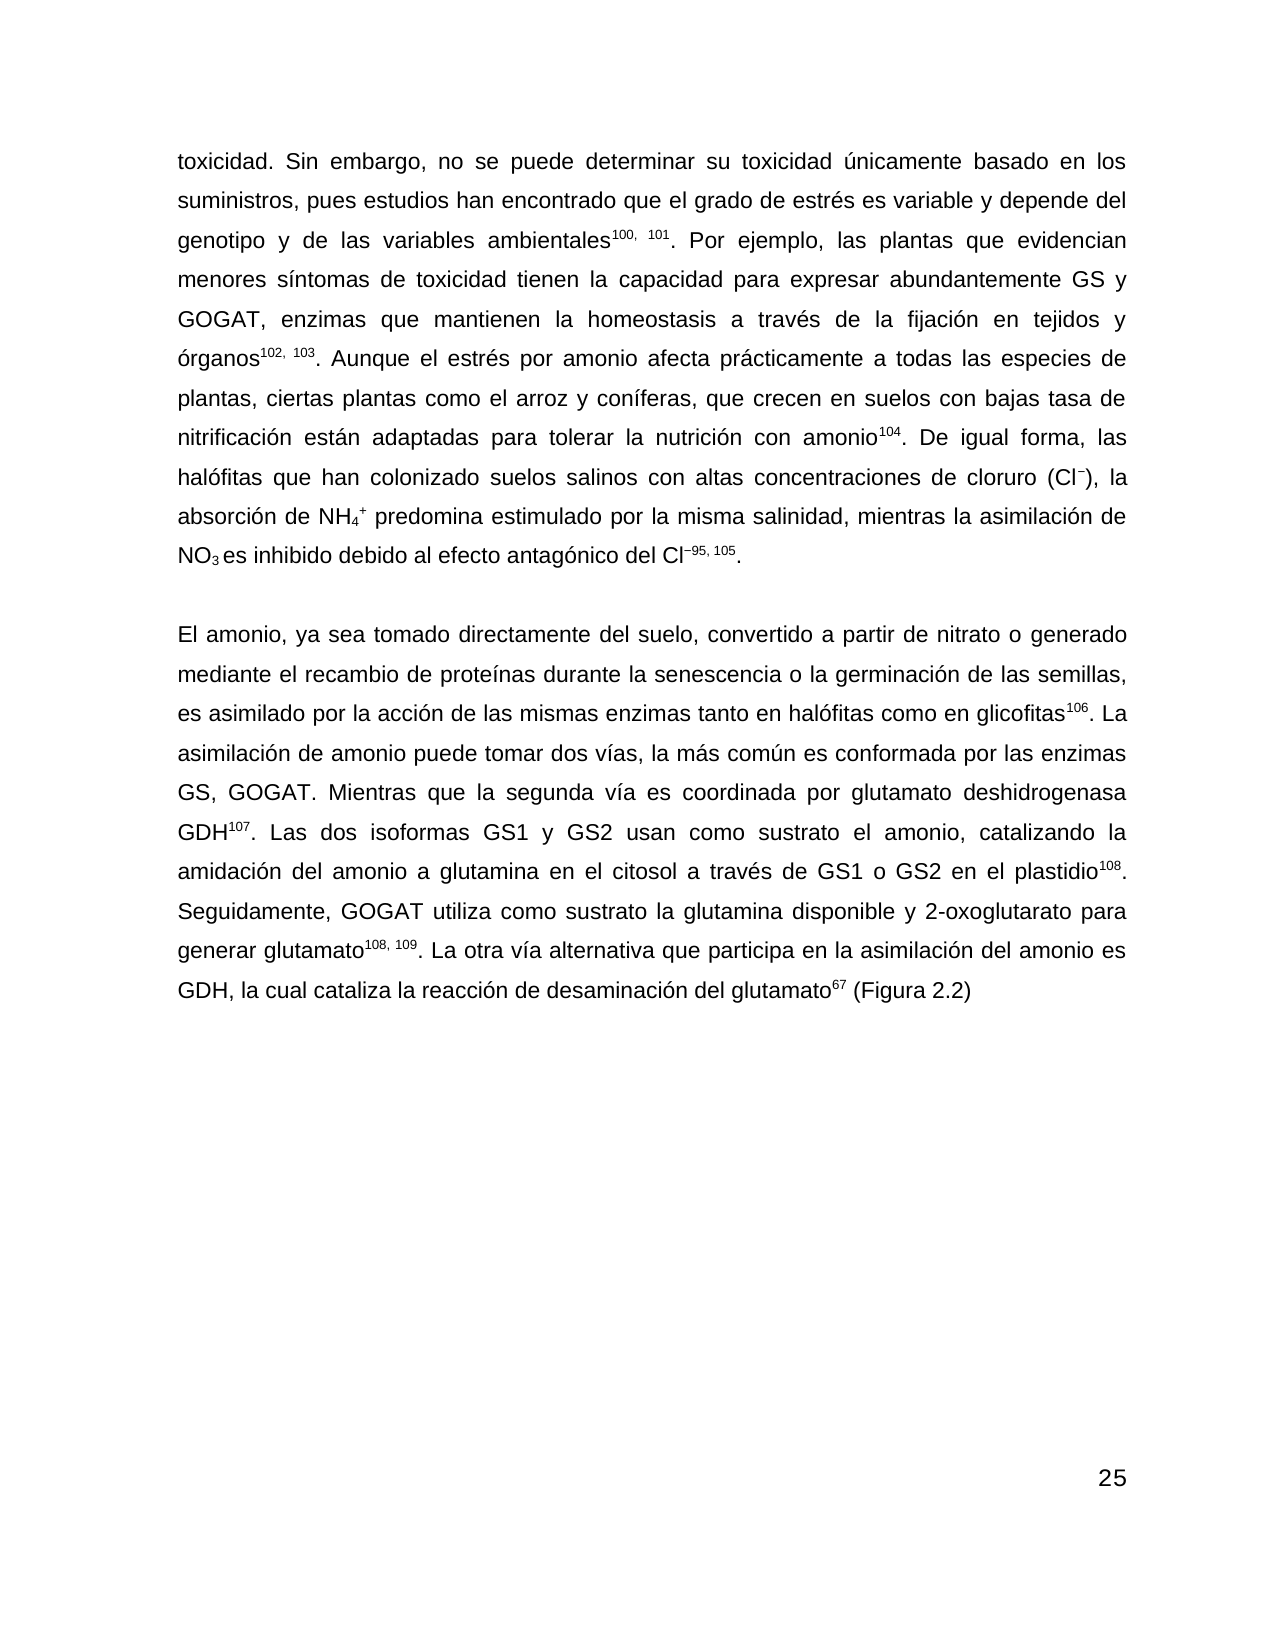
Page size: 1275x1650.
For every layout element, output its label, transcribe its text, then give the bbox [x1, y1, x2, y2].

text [177, 148, 1127, 569]
text El amonio, ya sea tomado directamente del suelo, convertido a partir de nitrato o generado mediante el recambio de proteínas durante la senescencia o la germinación de las semillas, es asimilado por la acción de las mismas enzimas tanto en halófitas como en glicofitas106. La asimilación de amonio puede tomar dos vías, la más común es conformada por las enzimas GS, GOGAT. Mientras que la segunda vía es coordinada por glutamato deshidrogenasa GDH107. Las dos isoformas GS1 y GS2 usan como sustrato el amonio, catalizando la amidación del amonio a glutamina en el citosol a través de GS1 o GS2 en el plastidio108. Seguidamente, GOGAT utiliza como sustrato la glutamina disponible y 2-oxoglutarato para generar glutamato108, 109. La otra vía alternativa que participa en la asimilación del amonio es GDH, la cual cataliza la reacción de desaminación del glutamato67 (Figura 2.2) [177, 621, 1127, 1003]
